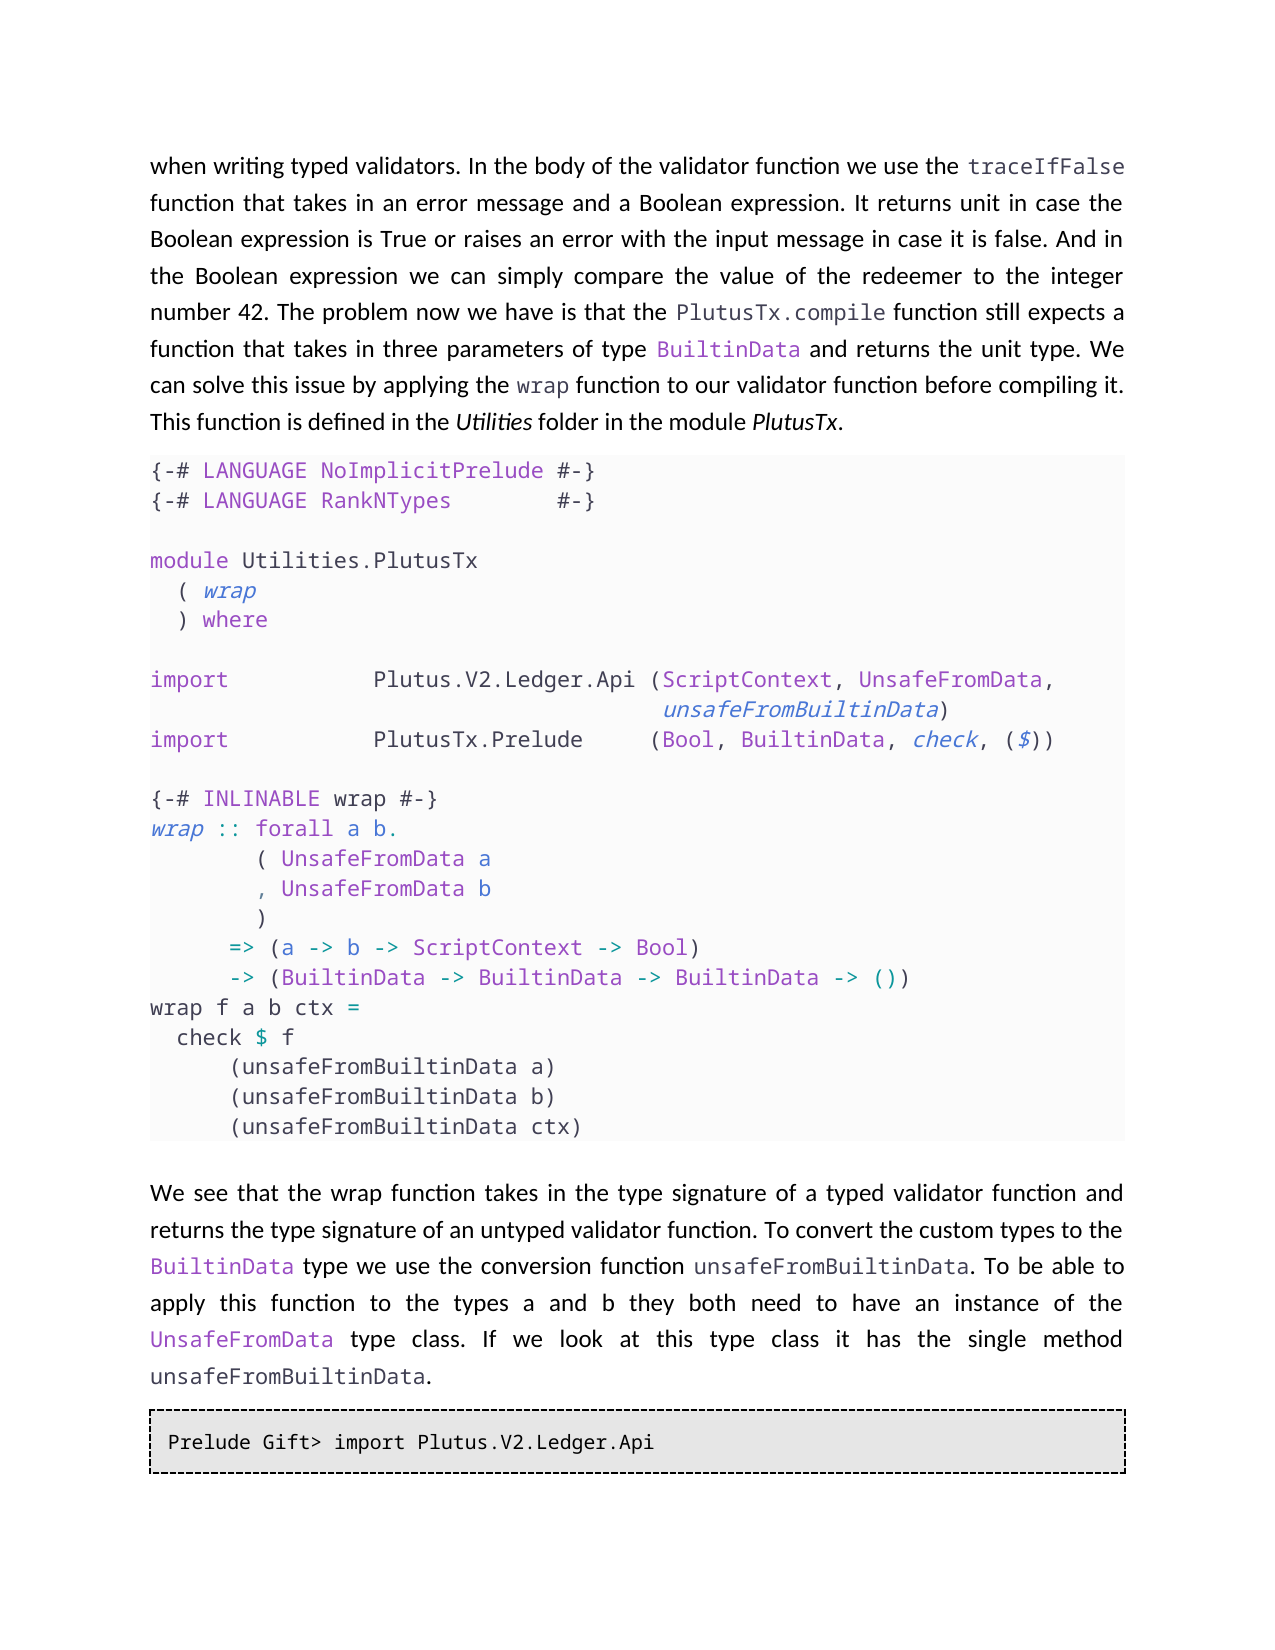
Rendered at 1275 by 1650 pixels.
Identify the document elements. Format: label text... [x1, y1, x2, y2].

text {-# LANGUAGE NoImplicitPrelude #-} [150, 455, 1125, 485]
text We see that the wrap function takes in the type signature of a typed validator function and returns the type signature of an untyped validator function. To convert the custom types to the BuiltinData type we use the conversion function unsafeFromBuiltinData. To be able to apply this function to the types a and b they both need to have an instance of the UnsafeFromData type class. If we look at this type class it has the single method unsafeFromBuiltinData. [150, 1177, 1125, 1391]
text module Utilities.PlutusTx [150, 545, 1125, 574]
text unsafeFromBuiltinData) [150, 694, 1125, 723]
text -> (BuiltinData -> BuiltinData -> BuiltinData -> ()) [150, 962, 1125, 992]
text wrap :: forall a b. [150, 813, 1125, 843]
text Prelude Gift> import Plutus.V2.Ledger.Api [149, 1409, 1126, 1474]
text ) [150, 902, 1125, 932]
text import PlutusTx.Prelude (Bool, BuiltinData, check, ($)) [150, 723, 1125, 753]
text check $ f [150, 1021, 1125, 1051]
text (unsafeFromBuiltinData a) [150, 1051, 1125, 1081]
text ( wrap [150, 574, 1125, 604]
text , UnsafeFromData b [150, 872, 1125, 902]
text ) where [150, 604, 1125, 634]
text => (a -> b -> ScriptContext -> Bool) [150, 932, 1125, 962]
text import Plutus.V2.Ledger.Api (ScriptContext, UnsafeFromData, [150, 664, 1125, 694]
text {-# LANGUAGE RankNTypes #-} [150, 485, 1125, 515]
text ( UnsafeFromData a [150, 843, 1125, 872]
text (unsafeFromBuiltinData b) [150, 1081, 1125, 1111]
text (unsafeFromBuiltinData ctx) [150, 1111, 1125, 1141]
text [150, 150, 1125, 437]
text wrap f a b ctx = [150, 992, 1125, 1021]
text {-# INLINABLE wrap #-} [150, 783, 1125, 813]
